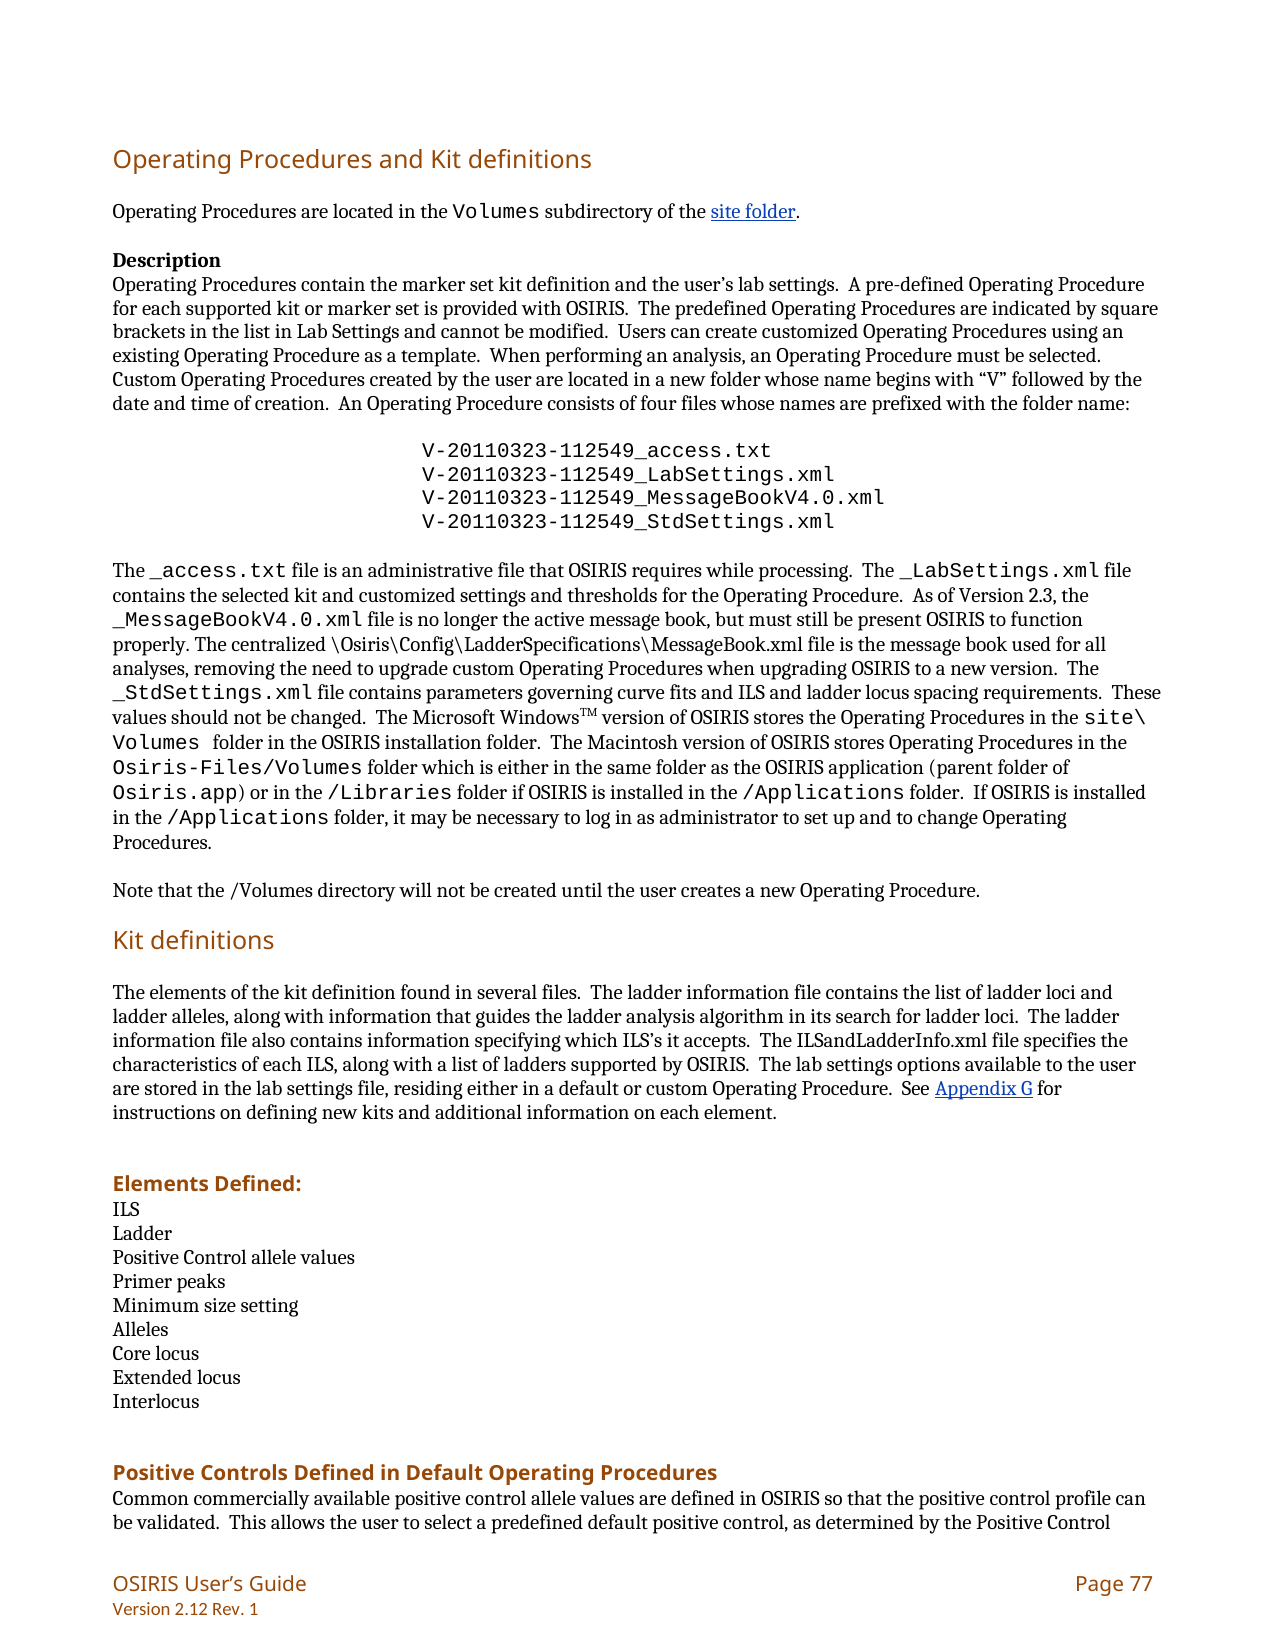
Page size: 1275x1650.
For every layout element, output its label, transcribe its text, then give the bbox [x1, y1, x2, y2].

text Note that the /Volumes directory will not be created until the user creates a new Operating Procedure. [112, 878, 1162, 902]
text Positive Control allele values [112, 1246, 1162, 1270]
text V-20110323-112549_access.txt [422, 440, 1162, 463]
text Extended locus [112, 1366, 1162, 1390]
text Alleles [112, 1318, 1162, 1342]
text Description [112, 248, 1162, 272]
text Operating Procedures contain the marker set kit definition and the user’s lab settings. A pre-defined Operating Procedure for each supported kit or marker set is provided with OSIRIS. The predefined Operating Procedures are indicated by square brackets in the list in Lab Settings and cannot be modified. Users can create customized Operating Procedures using an existing Operating Procedure as a template. When performing an analysis, an Operating Procedure must be selected. Custom Operating Procedures created by the user are located in a new folder whose name begins with “V” followed by the date and time of creation. An Operating Procedure consists of four files whose names are prefixed with the folder name: [112, 272, 1162, 416]
text V-20110323-112549_LabSettings.xml [422, 463, 1162, 487]
subtitle Operating Procedures and Kit definitions [112, 141, 1162, 175]
text V-20110323-112549_MessageBookV4.0.xml [422, 487, 1162, 511]
text Ladder [112, 1222, 1162, 1246]
text The _access.txt file is an administrative file that OSIRIS requires while processing. The _LabSettings.xml file contains the selected kit and customized settings and thresholds for the Operating Procedure. As of Version 2.3, the _MessageBookV4.0.xml file is no longer the active message book, but must still be present OSIRIS to function properly. The centralized \Osiris\Config\LadderSpecifications\MessageBook.xml file is the message book used for all analyses, removing the need to upgrade custom Operating Procedures when upgrading OSIRIS to a new version. The _StdSettings.xml file contains parameters governing curve fits and ILS and ladder locus spacing requirements. These values should not be changed. The Microsoft Windows TM version of OSIRIS stores the Operating Procedures in the site\Volumes folder in the OSIRIS installation folder. The Macintosh version of OSIRIS stores Operating Procedures in the Osiris-Files/Volumes folder which is either in the same folder as the OSIRIS application (parent folder of Osiris.app) or in the /Libraries folder if OSIRIS is installed in the /Applications folder. If OSIRIS is installed in the /Applications folder, it may be necessary to log in as administrator to set up and to change Operating Procedures. [112, 558, 1162, 854]
text ILS [112, 1198, 1162, 1222]
text Interlocus [112, 1390, 1162, 1414]
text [112, 1487, 1162, 1535]
text V-20110323-112549_StdSettings.xml [422, 511, 1162, 534]
text Minimum size setting [112, 1294, 1162, 1318]
text Operating Procedures are located in the Volumes subdirectory of the site folder. [112, 199, 1162, 224]
text Primer peaks [112, 1270, 1162, 1294]
text The elements of the kit definition found in several files. The ladder information file contains the list of ladder loci and ladder alleles, along with information that guides the ladder analysis algorithm in its search for ladder loci. The ladder information file also contains information specifying which ILS’s it accepts. The ILSandLadderInfo.xml file specifies the characteristics of each ILS, along with a list of ladders supported by OSIRIS. The lab settings options available to the user are stored in the lab settings file, residing either in a default or custom Operating Procedure. See Appendix G for instructions on defining new kits and additional information on each element. [112, 981, 1162, 1125]
text Core locus [112, 1342, 1162, 1366]
subtitle Kit definitions [112, 923, 1162, 957]
subtitle Elements Defined: [112, 1169, 1162, 1198]
subtitle Positive Controls Defined in Default Operating Procedures [112, 1458, 1162, 1487]
